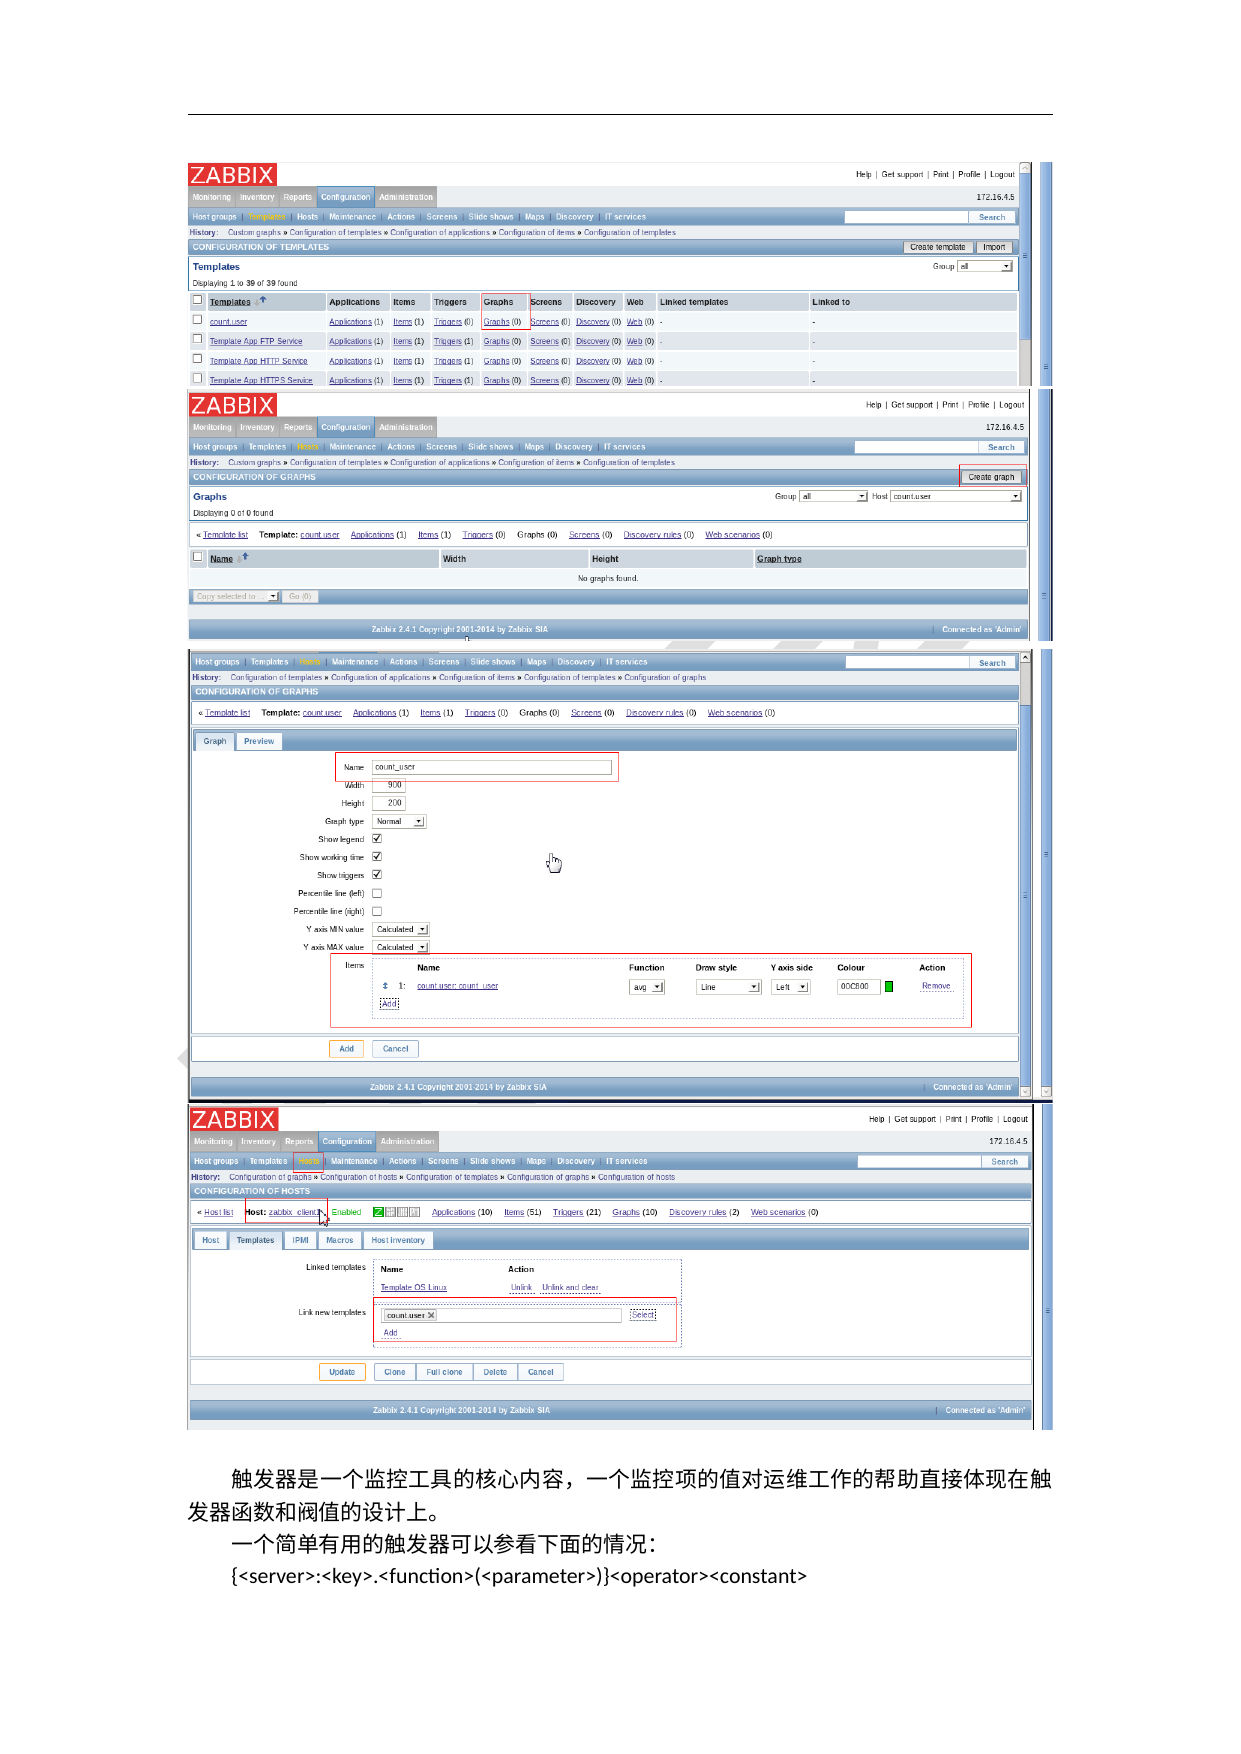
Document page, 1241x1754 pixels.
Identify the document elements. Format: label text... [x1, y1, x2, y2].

picture [187, 649, 1053, 1103]
text {<server>:<key>.<function>(<parameter>)}<operator><constant> [187, 1559, 1053, 1592]
text 一个简单有用的触发器可以参看下面的情况： [187, 1527, 1053, 1559]
picture [187, 162, 1053, 386]
picture [187, 389, 1053, 641]
text 触发器是一个监控工具的核心内容，一个监控项的值对运维工作的帮助直接体现在触发器函数和阀值的设计上。 [187, 1462, 1053, 1527]
picture [187, 1104, 1053, 1430]
